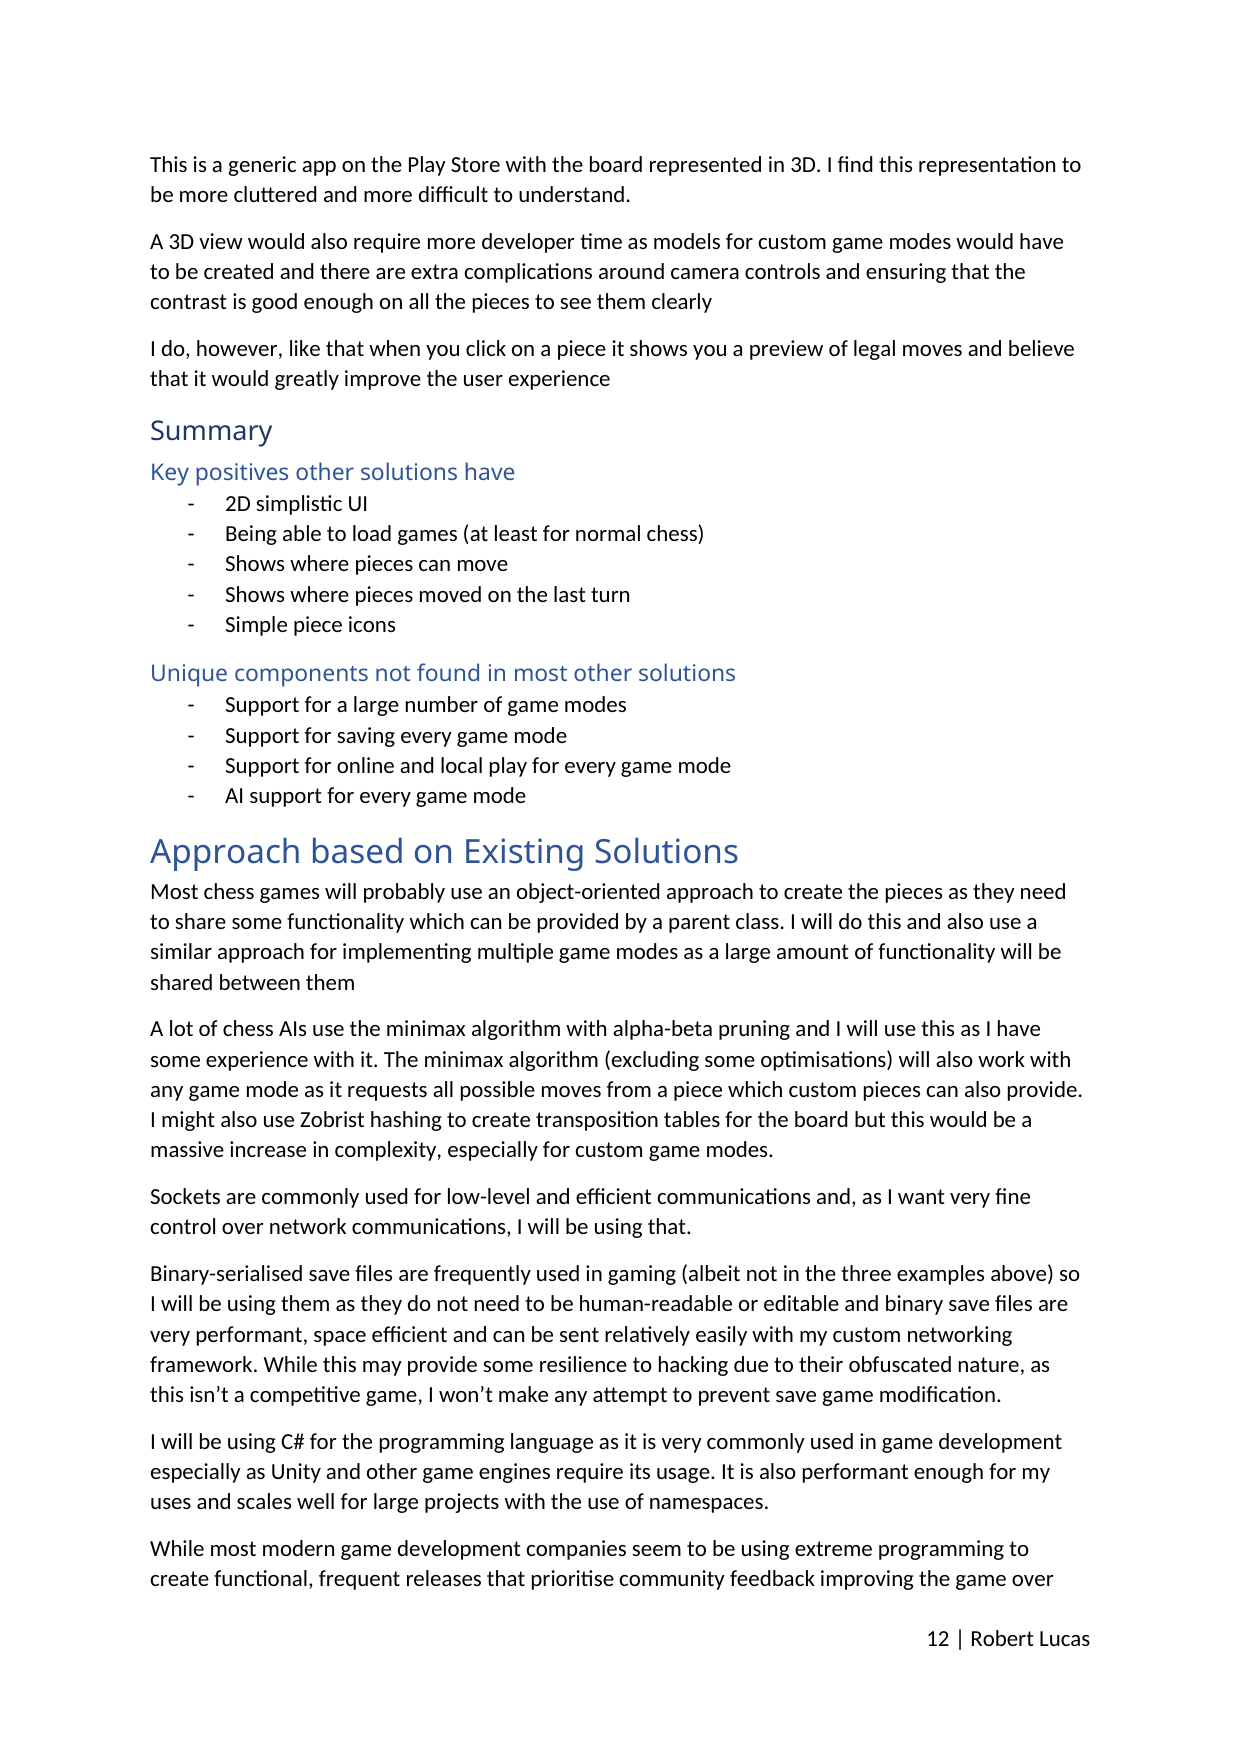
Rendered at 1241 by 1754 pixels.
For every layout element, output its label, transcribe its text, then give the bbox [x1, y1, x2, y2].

list Shows where pieces moved on the last turn [187, 580, 1090, 608]
text This is a generic app on the Play Store with the board represented in 3D. I find this representation to be more cluttered and more difficult to understand. [150, 150, 1090, 208]
list Simple piece icons [187, 610, 1090, 638]
text Binary-serialised save files are frequently used in gaming (albeit not in the three examples above) so I will be using them as they do not need to be human-readable or editable and binary save files are very performant, space efficient and can be sent relatively easily with my custom networking framework. While this may provide some resilience to hacking due to their obfuscated nature, as this isn’t a competitive game, I won’t make any attempt to prevent save game modification. [150, 1259, 1090, 1408]
list Support for online and local play for every game mode [187, 751, 1090, 779]
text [150, 1534, 1090, 1593]
text A 3D view would also require more developer time as models for custom game modes would have to be created and there are extra complications around camera controls and ensuring that the contrast is good enough on all the pieces to see them clearly [150, 227, 1090, 316]
text Sockets are commonly used for low-level and efficient communications and, as I want very fine control over network communications, I will be using that. [150, 1182, 1090, 1241]
subtitle Summary [150, 411, 1090, 448]
subtitle Key positives other solutions have [150, 455, 1090, 487]
subtitle Unique components not found in most other solutions [150, 657, 1090, 688]
text I will be using C# for the programming language as it is very commonly used in game development especially as Unity and other game engines require its usage. It is also performant enough for my uses and scales well for large projects with the use of namespaces. [150, 1427, 1090, 1516]
subtitle Approach based on Existing Solutions [150, 828, 1090, 873]
list Support for saving every game mode [187, 721, 1090, 749]
list Being able to load games (at least for normal chess) [187, 519, 1090, 547]
text Most chess games will probably use an object-oriented approach to create the pieces as they need to share some functionality which can be provided by a parent class. I will do this and also use a similar approach for implementing multiple game modes as a large amount of functionality will be shared between them [150, 877, 1090, 996]
list AI support for every game mode [187, 781, 1090, 809]
text A lot of chess AIs use the minimax algorithm with alpha-beta pruning and I will use this as I have some experience with it. The minimax algorithm (excluding some optimisations) will also work with any game mode as it requests all possible moves from a piece which custom pieces can also provide. I might also use Zobrist hashing to create transposition tables for the board but this would be a massive increase in complexity, especially for custom game modes. [150, 1014, 1090, 1163]
text I do, however, like that when you click on a piece it shows you a preview of legal moves and believe that it would greatly improve the user experience [150, 334, 1090, 393]
list Shows where pieces can move [187, 549, 1090, 578]
list Support for a large number of game modes [187, 691, 1090, 719]
list 2D simplistic UI [187, 489, 1090, 517]
